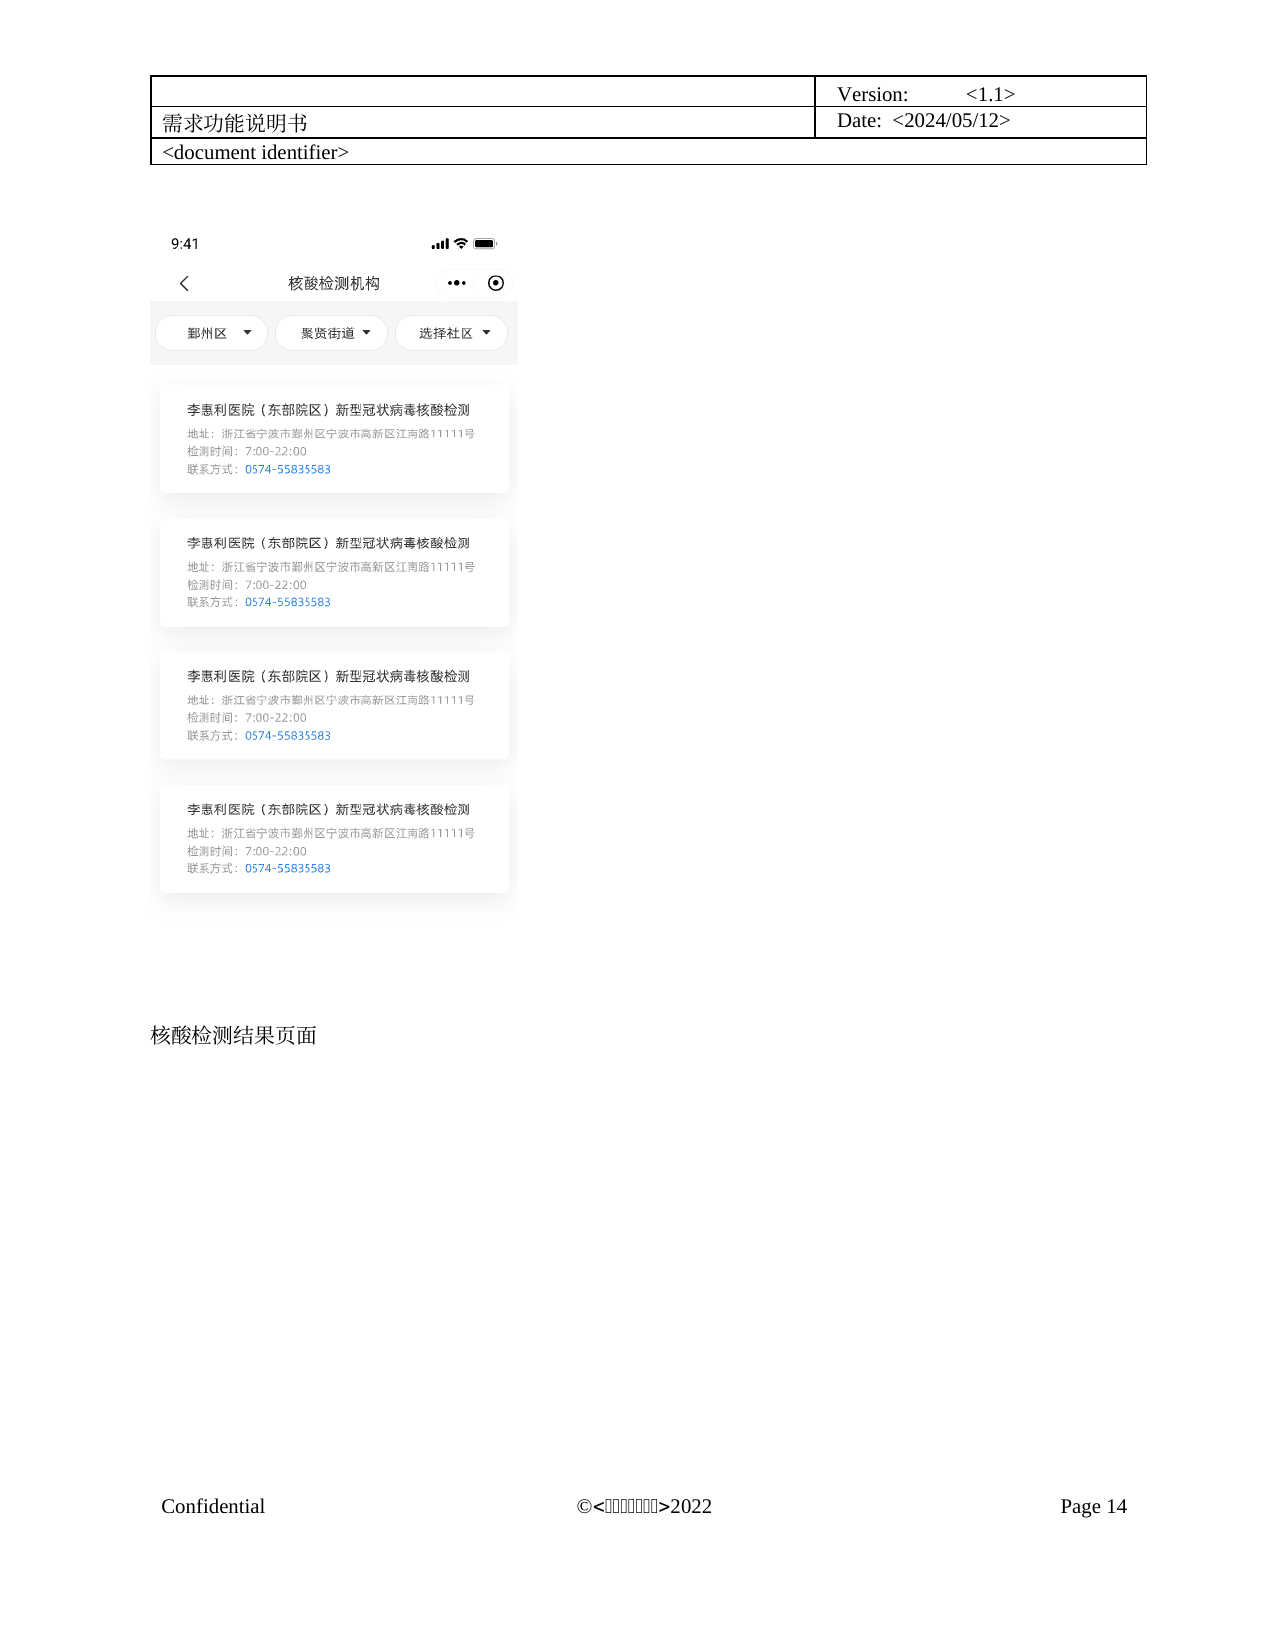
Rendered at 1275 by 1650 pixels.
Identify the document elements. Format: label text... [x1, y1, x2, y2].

text 核酸检测结果页面 [150, 1019, 1125, 1049]
picture [150, 222, 518, 1019]
